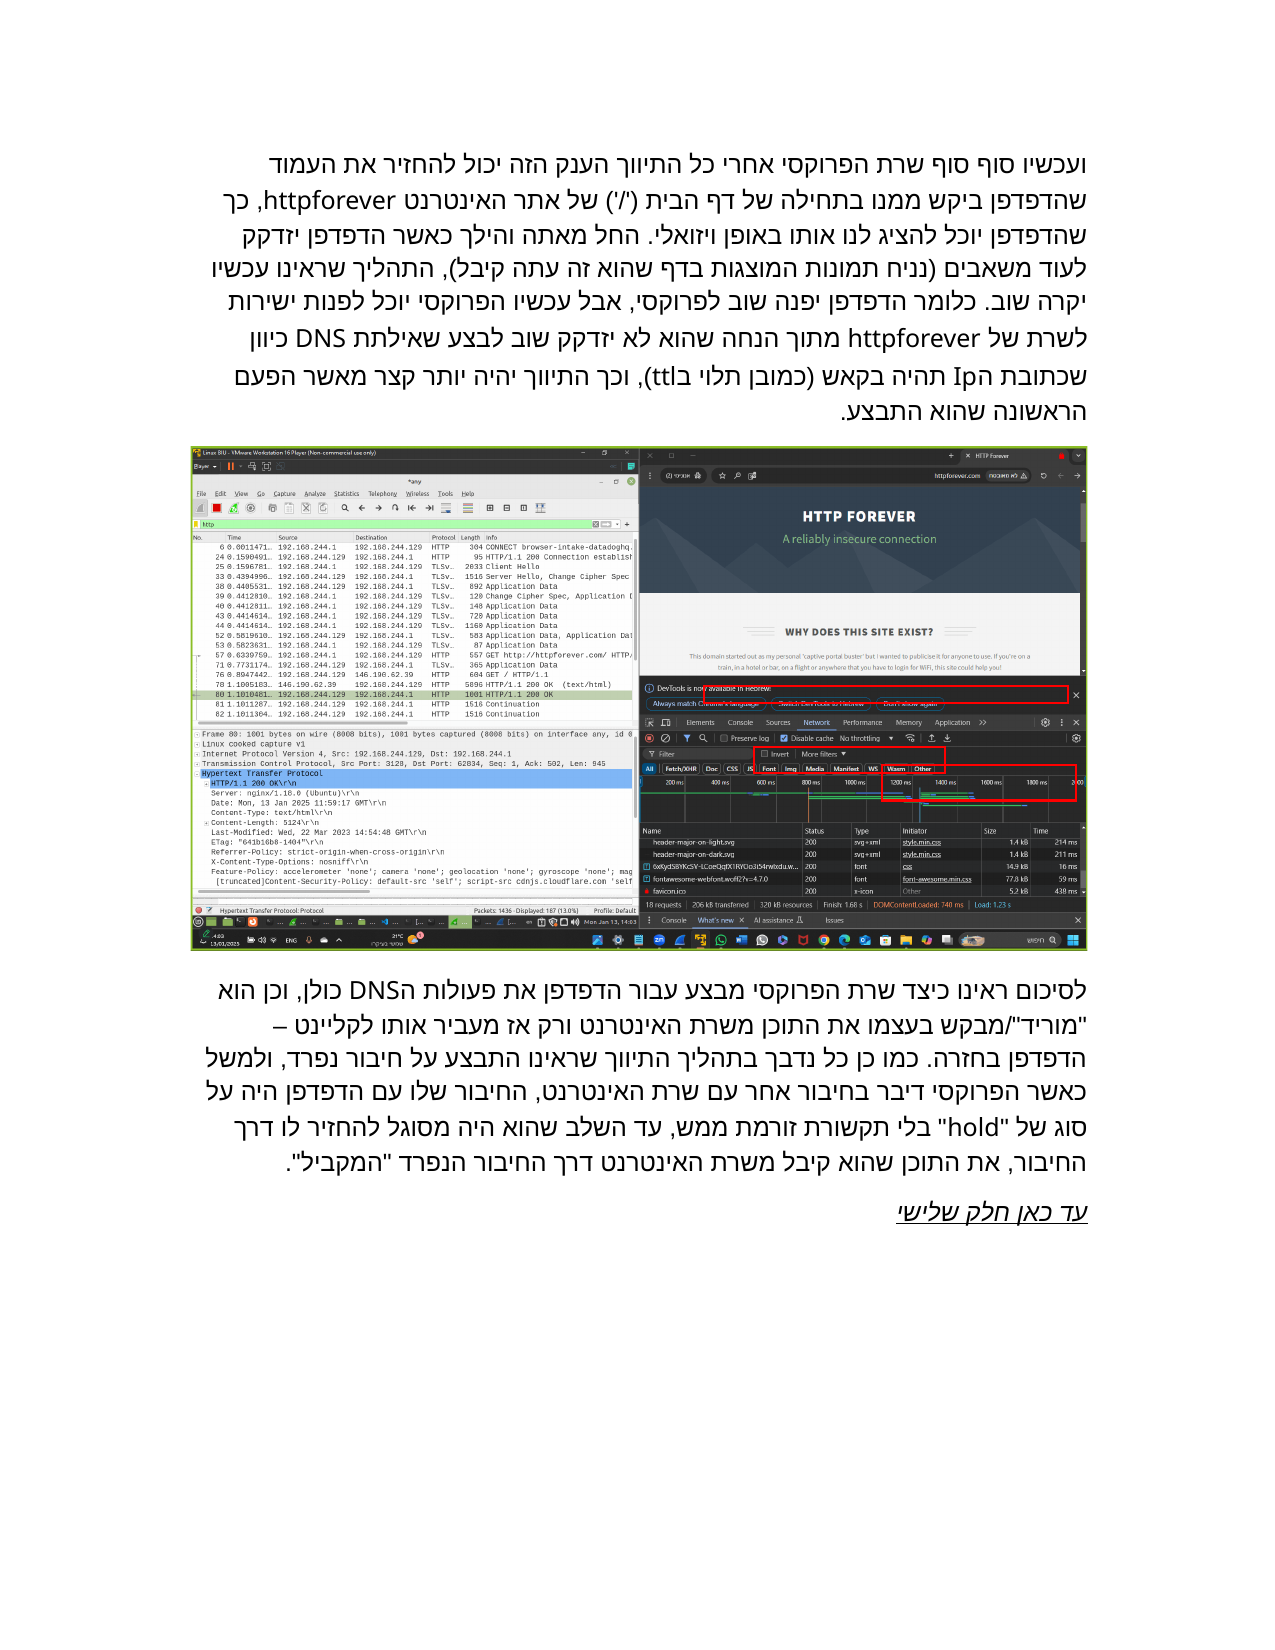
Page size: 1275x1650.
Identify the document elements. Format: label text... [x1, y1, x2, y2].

text ועכשיו סוף סוף שרת הפרוקסי אחרי כל התיווך הענק הזה יכול להחזיר את העמוד שהדפדפן ביקש ממנו בתחילה של דף הבית ('/') של אתר האינטרנט httpforever, כך שהדפדפן יוכל להציג לנו אותו באופן ויזואלי. החל מאתה והילך כאשר הדפדפן יזדקק לעוד משאבים (נניח תמונות המוצגות בדף שהוא זה עתה קיבל), התהליך שראינו עכשיו יקרה שוב. כלומר הדפדפן יפנה שוב לפרוקסי, אבל עכשיו הפרוקסי יוכל לפנות ישירות לשרת של httpforever מתוך הנחה שהוא לא יזדקק שוב לבצע שאילתת DNS כיוון שכתובת הIp תהיה בקאש (כמובן תלוי בttl), וכך התיווך יהיה יותר קצר מאשר הפעם הראשונה שהוא התבצע. [187, 150, 1087, 426]
picture [190, 446, 1088, 951]
text עד כאן חלק שלישי [187, 1198, 1087, 1227]
text לסיכום ראינו כיצד שרת הפרוקסי מבצע עבור הדפדפן את פעולות הDNS כולן, וכן הוא "מוריד"/מבקש בעצמו את התוכן משרת האינטרנט ורק אז מעביר אותו לקליינט – הדפדפן בחזרה. כמו כן כל נדבך בתהליך התיווך שראינו התבצע על חיבור נפרד, ולמשל כאשר הפרוקסי דיבר בחיבור אחר עם שרת האינטרנט, החיבור שלו עם הדפדפן היה על סוג של "hold" בלי תקשורת זורמת ממש, עד השלב שהוא היה מסוגל להחזיר לו דרך החיבור, את התוכן שהוא קיבל משרת האינטרנט דרך החיבור הנפרד "המקביל". [187, 973, 1087, 1177]
